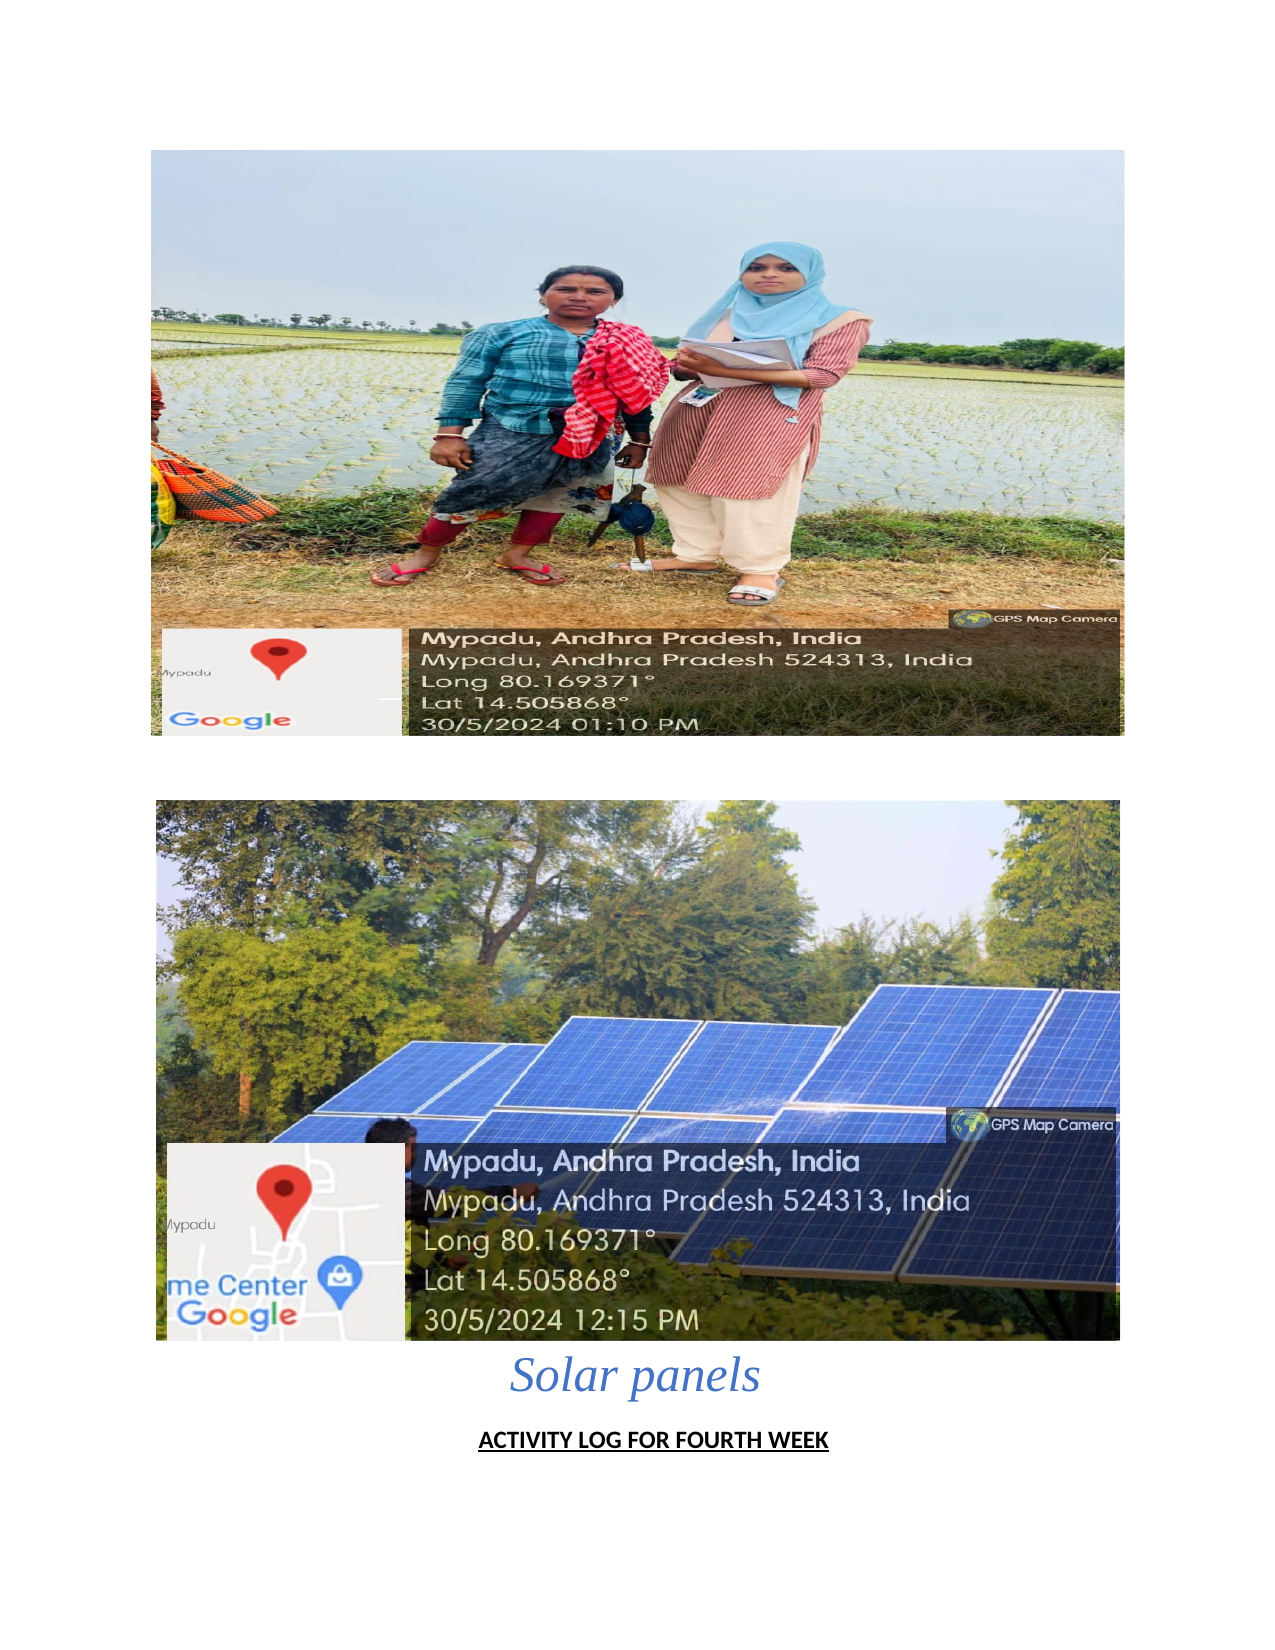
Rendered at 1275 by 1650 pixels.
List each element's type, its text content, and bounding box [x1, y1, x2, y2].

text ACTIVITY LOG FOR FOURTH WEEK [150, 1424, 828, 1454]
picture [155, 800, 1121, 1341]
picture [150, 150, 1125, 736]
